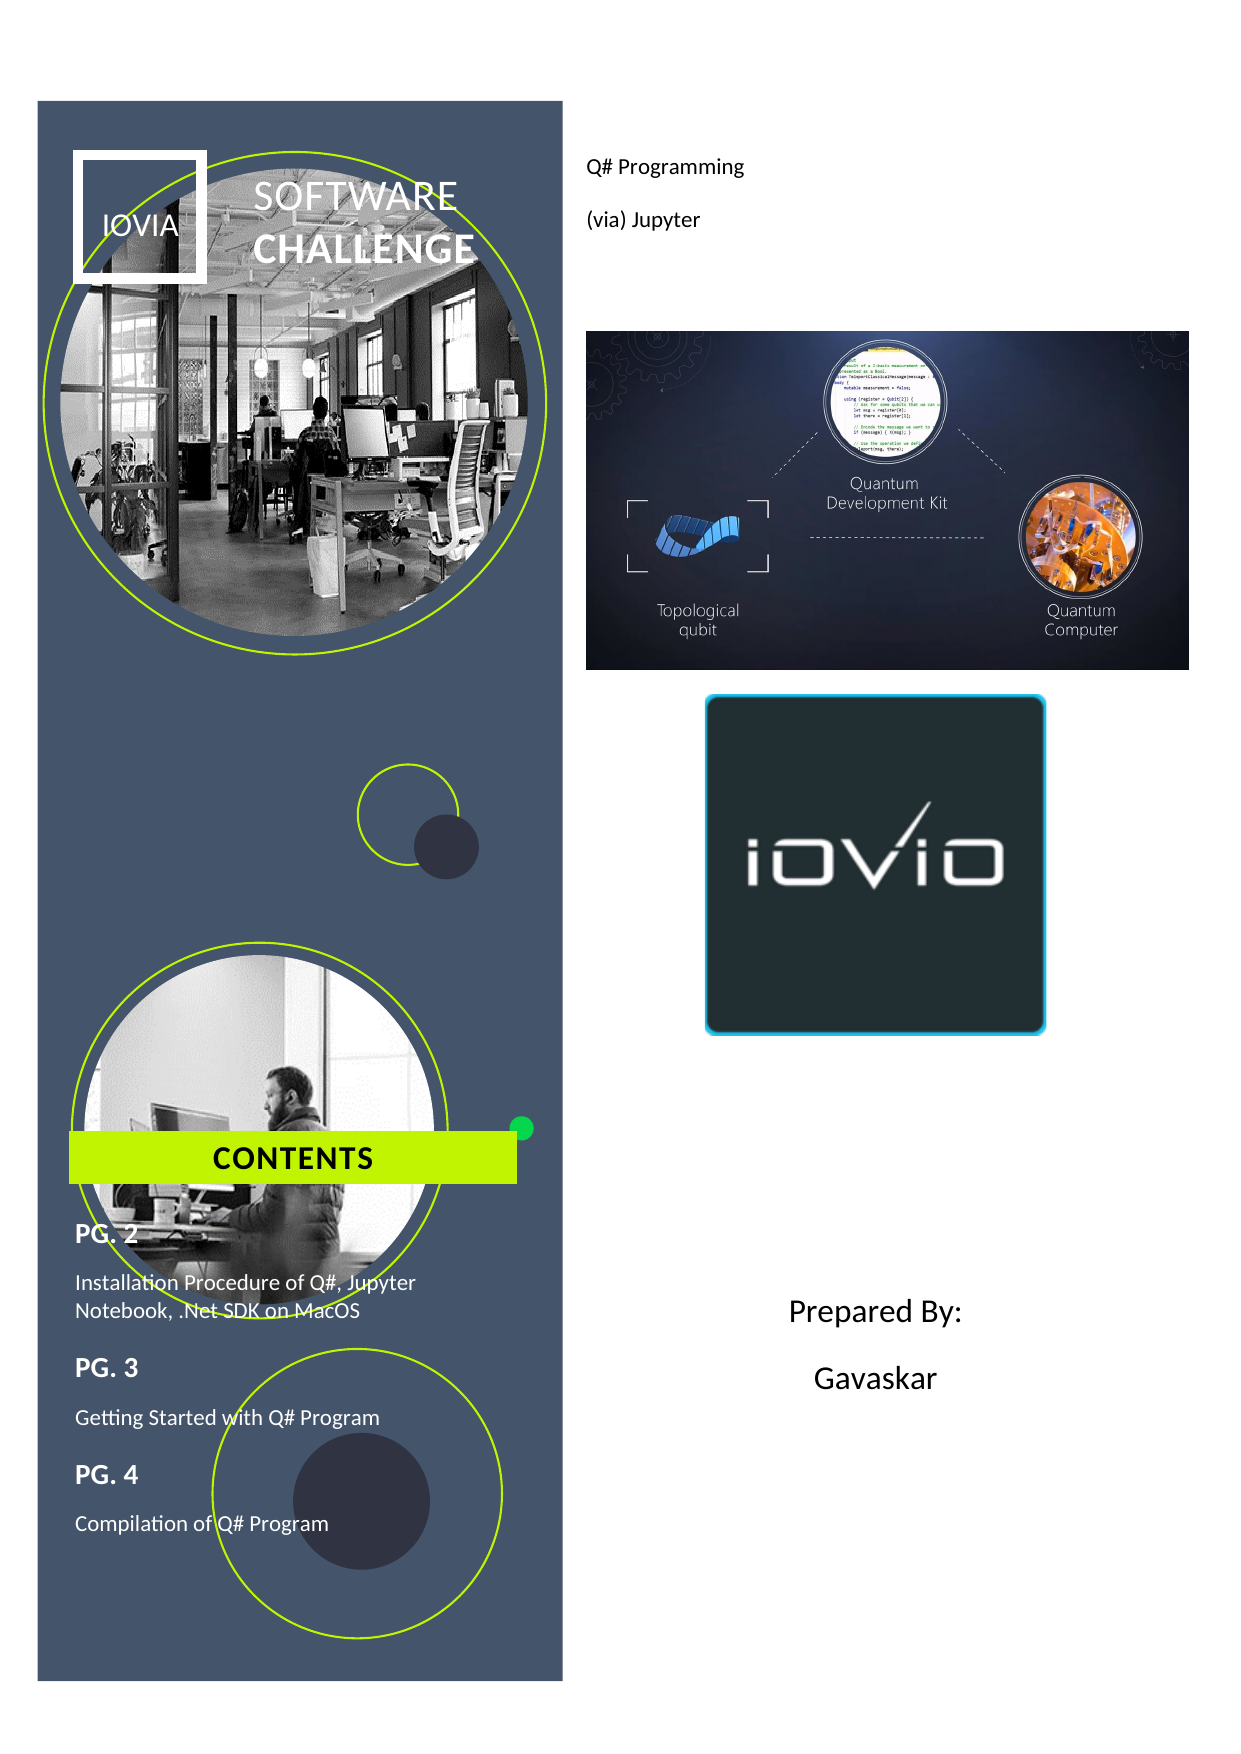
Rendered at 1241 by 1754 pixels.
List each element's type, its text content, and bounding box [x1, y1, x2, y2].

table_cell [38, 311, 548, 1110]
table_header [38, 131, 216, 311]
table_header Q# Programming (via) Jupyter [549, 131, 1203, 311]
table_cell Prepared By: Gavaskar [549, 1110, 1203, 1616]
picture [586, 331, 1189, 670]
table_cell CONTENTS Installation Procedure of Q#, Jupyter Notebook, .Net SDK on MacOS Getting Started with Q# Program Compilation of Q# Program [38, 1110, 548, 1616]
table_header SOFTWARE CHALLENGE [216, 131, 548, 311]
table_cell [549, 311, 1203, 1110]
picture [704, 694, 1047, 1036]
